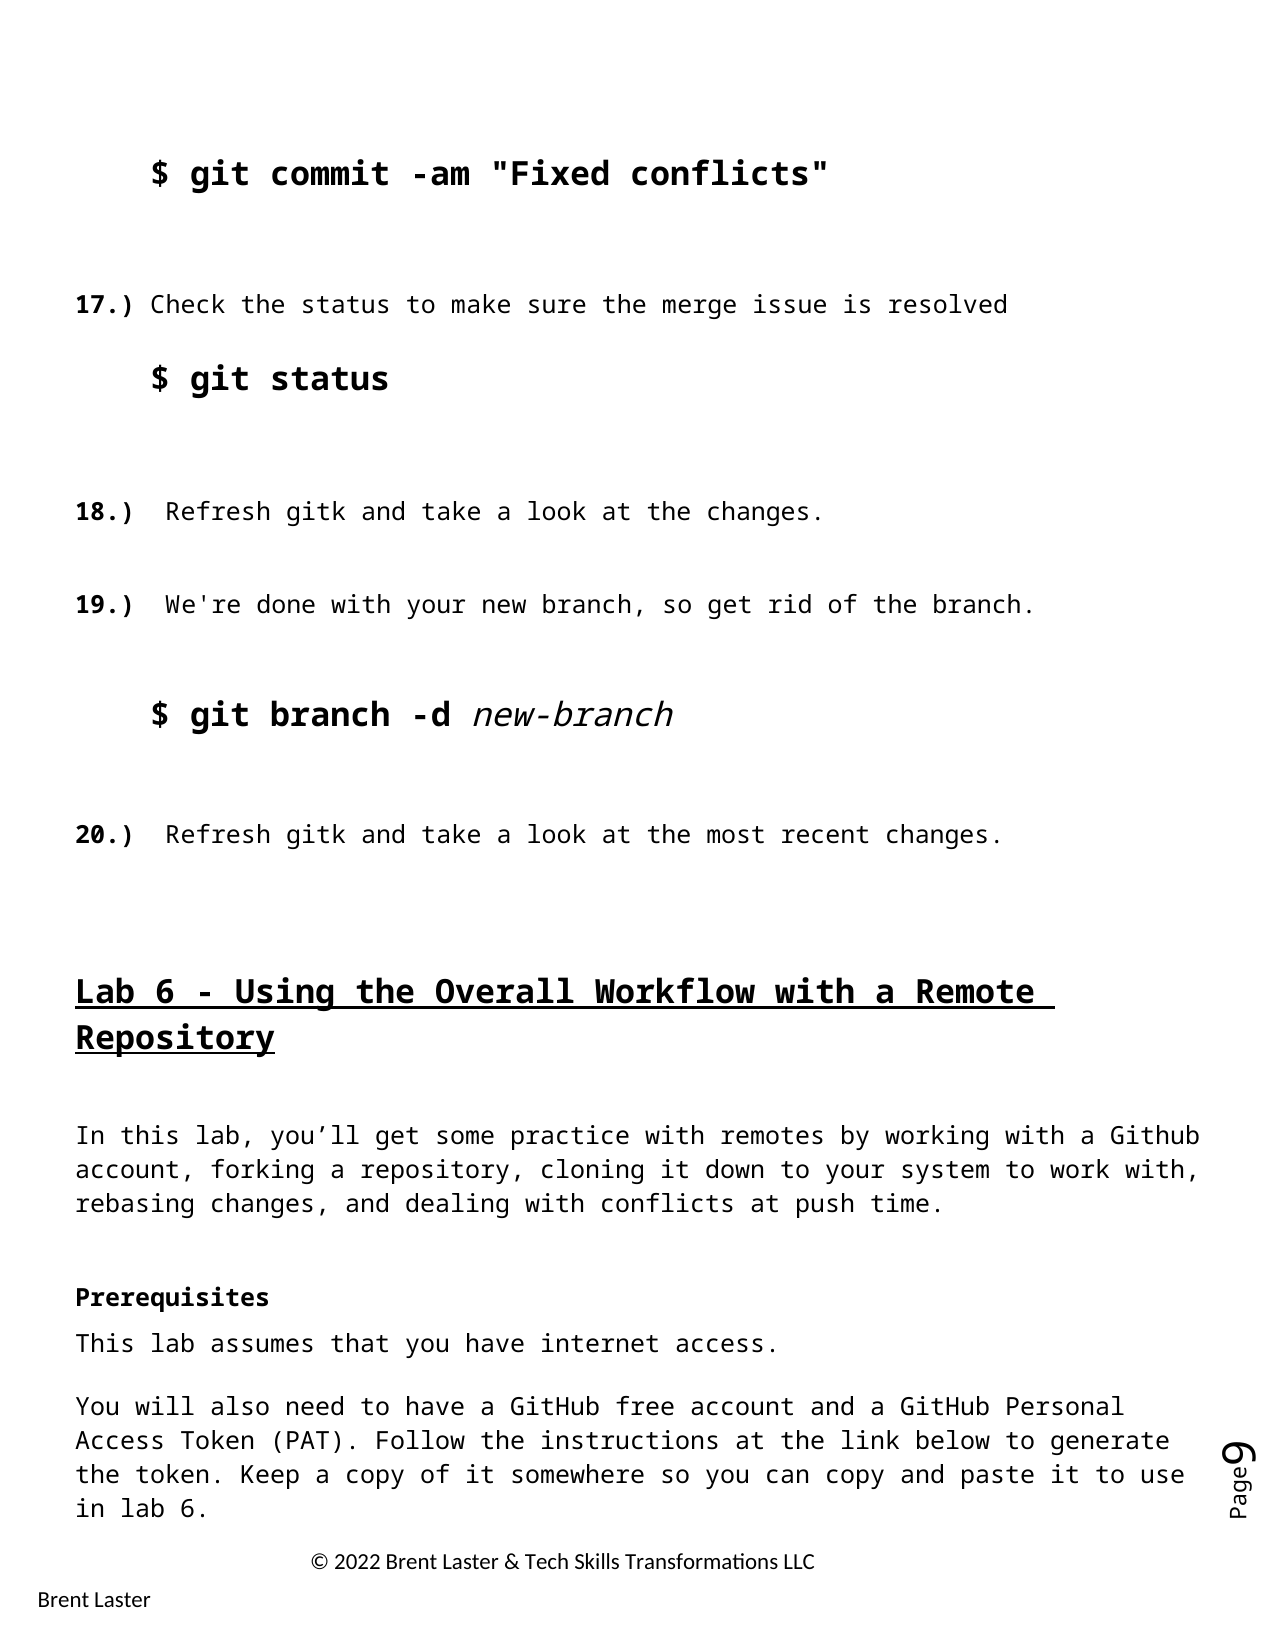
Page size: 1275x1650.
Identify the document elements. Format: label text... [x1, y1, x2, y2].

text $ git status [150, 355, 1200, 400]
text Prerequisites [75, 1279, 1200, 1313]
subtitle You will also need to have a GitHub free account and a GitHub Personal Access Token (PAT). Follow the instructions at the link below to generate the token. Keep a copy of it somewhere so you can copy and paste it to use in lab 6. [75, 1389, 1200, 1525]
text 19.) We're done with your new branch, so get rid of the branch. [75, 586, 1200, 621]
text $ git commit -am "Fixed conflicts" [75, 149, 1200, 195]
text 18.) Refresh gitk and take a look at the changes. [75, 493, 1200, 527]
text This lab assumes that you have internet access. [75, 1326, 1200, 1360]
text In this lab, you’ll get some practice with remotes by working with a Github account, forking a repository, cloning it down to your system to work with, rebasing changes, and dealing with conflicts at push time. [75, 1118, 1200, 1220]
text Lab 6 - Using the Overall Workflow with a Remote Repository [75, 968, 1200, 1059]
text $ git branch -d new-branch [150, 691, 1200, 736]
text 20.) Refresh gitk and take a look at the most recent changes. [75, 817, 1200, 851]
text 17.) Check the status to make sure the merge issue is resolved [75, 287, 1200, 321]
